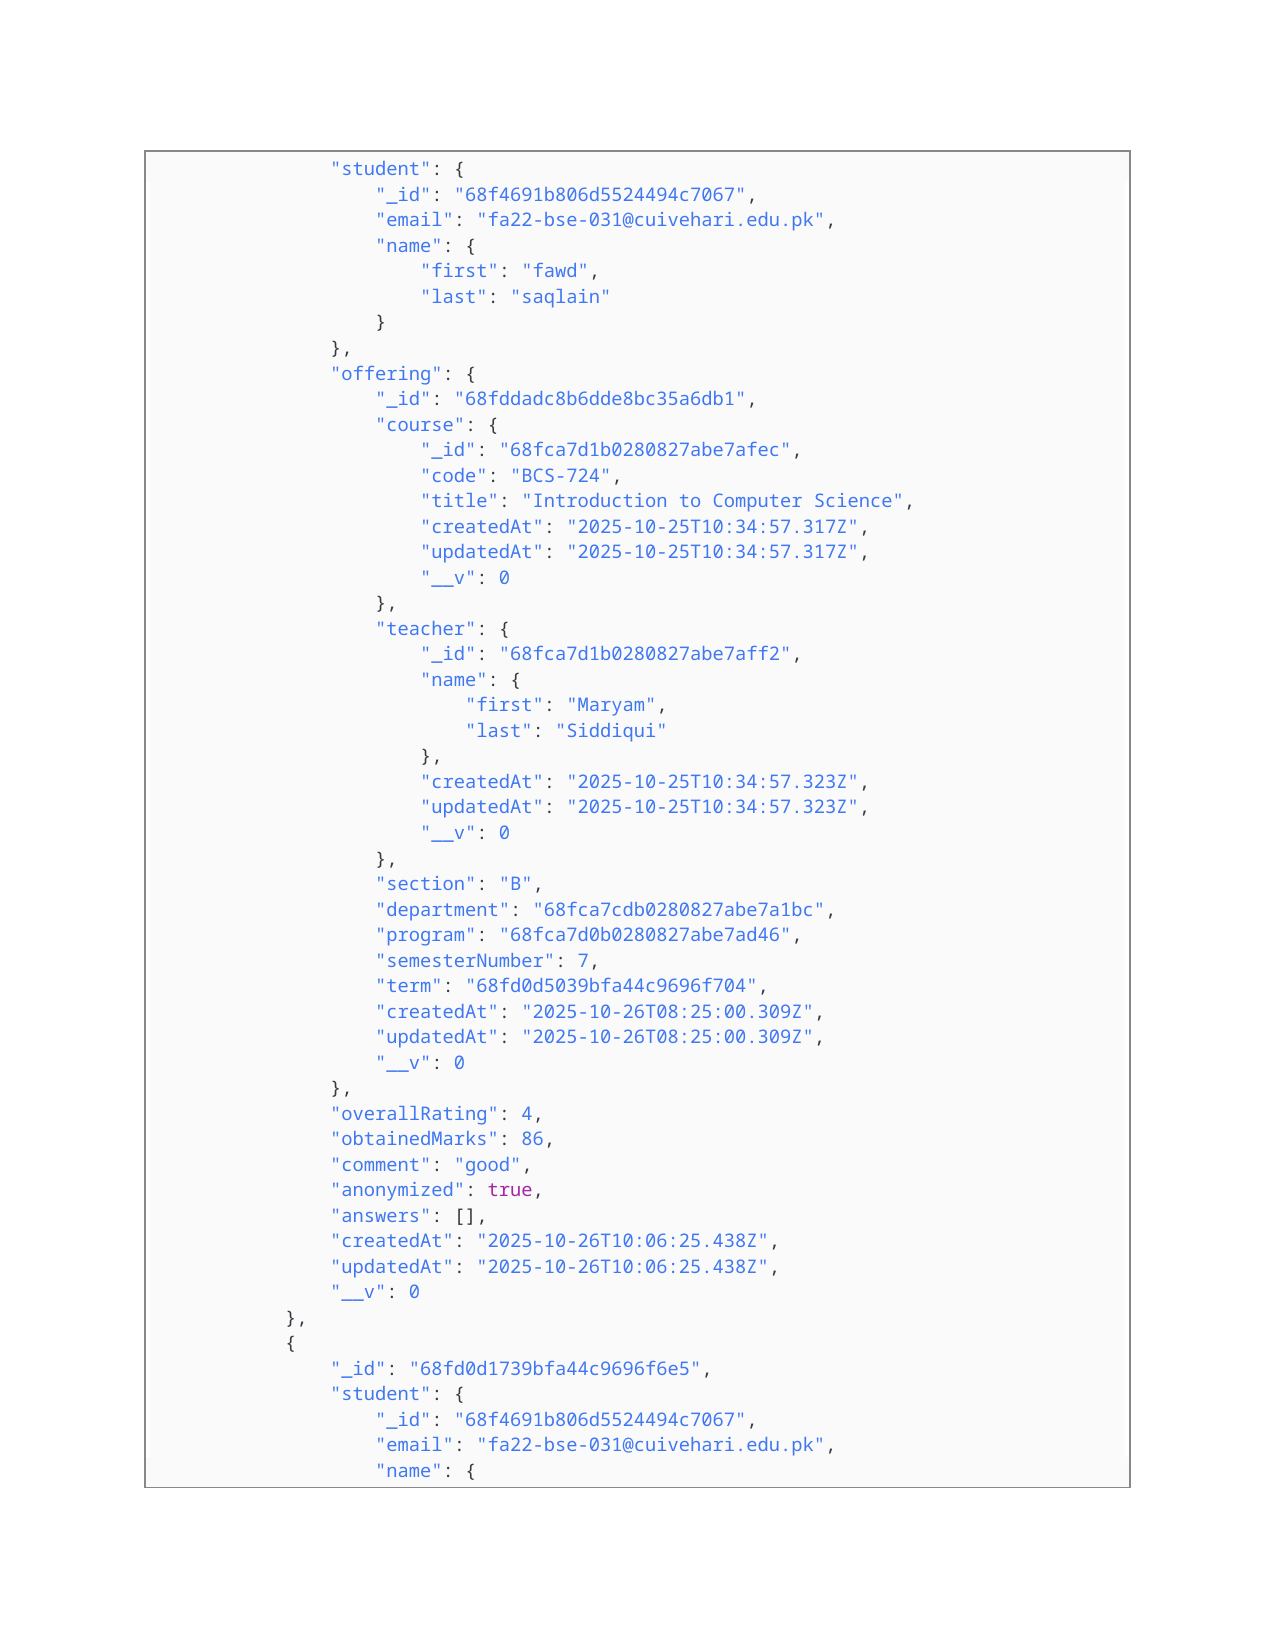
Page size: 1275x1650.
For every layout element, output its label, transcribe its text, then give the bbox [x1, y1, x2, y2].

text "createdAt": "2025-10-25T10:34:57.323Z", [150, 768, 1125, 794]
text "section": "B", [150, 870, 1125, 896]
text "_id": "68fca7d1b0280827abe7afec", [150, 436, 1125, 462]
text "answers": [], [150, 1202, 1125, 1228]
text }, [150, 334, 1125, 360]
text "course": { [150, 411, 1125, 436]
text "overallRating": 4, [150, 1100, 1125, 1126]
text }, [150, 1304, 1125, 1330]
text "anonymized": true, [150, 1177, 1125, 1202]
text "term": "68fd0d5039bfa44c9696f704", [150, 972, 1125, 998]
text "updatedAt": "2025-10-26T10:06:25.438Z", [150, 1253, 1125, 1279]
text "semesterNumber": 7, [150, 947, 1125, 972]
text "_id": "68f4691b806d5524494c7067", [150, 1406, 1125, 1432]
text "student": { [150, 1381, 1125, 1406]
text "code": "BCS-724", [150, 462, 1125, 487]
text "__v": 0 [150, 819, 1125, 845]
text "updatedAt": "2025-10-25T10:34:57.317Z", [150, 538, 1125, 564]
text "comment": "good", [150, 1151, 1125, 1177]
text "name": { [150, 666, 1125, 692]
text "__v": 0 [150, 1049, 1125, 1074]
text "first": "fawd", [150, 258, 1125, 283]
text "last": "Siddiqui" [150, 717, 1125, 743]
text "email": "fa22-bse-031@cuivehari.edu.pk", [150, 207, 1125, 232]
text "_id": "68fd0d1739bfa44c9696f6e5", [150, 1355, 1125, 1381]
text "updatedAt": "2025-10-26T08:25:00.309Z", [150, 1023, 1125, 1049]
text "updatedAt": "2025-10-25T10:34:57.323Z", [150, 794, 1125, 819]
text "_id": "68fca7d1b0280827abe7aff2", [150, 641, 1125, 666]
text "email": "fa22-bse-031@cuivehari.edu.pk", [150, 1432, 1125, 1452]
text }, [150, 743, 1125, 768]
text "__v": 0 [150, 564, 1125, 589]
text "createdAt": "2025-10-26T10:06:25.438Z", [150, 1228, 1125, 1253]
text "program": "68fca7d0b0280827abe7ad46", [150, 921, 1125, 947]
text "student": { [146, 152, 1129, 181]
text "createdAt": "2025-10-26T08:25:00.309Z", [150, 998, 1125, 1023]
text "title": "Introduction to Computer Science", [150, 487, 1125, 513]
text "createdAt": "2025-10-25T10:34:57.317Z", [150, 513, 1125, 538]
text "last": "saqlain" [150, 283, 1125, 309]
text "first": "Maryam", [150, 692, 1125, 717]
text "teacher": { [150, 615, 1125, 641]
text "offering": { [150, 360, 1125, 385]
text "__v": 0 [150, 1279, 1125, 1304]
text "obtainedMarks": 86, [150, 1126, 1125, 1151]
text "name": { [146, 1452, 1129, 1487]
text } [150, 309, 1125, 334]
text "department": "68fca7cdb0280827abe7a1bc", [150, 896, 1125, 921]
text "name": { [150, 232, 1125, 258]
text "_id": "68f4691b806d5524494c7067", [150, 181, 1125, 207]
text }, [150, 845, 1125, 870]
text }, [150, 589, 1125, 615]
text { [150, 1330, 1125, 1355]
text }, [150, 1074, 1125, 1100]
text "_id": "68fddadc8b6dde8bc35a6db1", [150, 385, 1125, 411]
